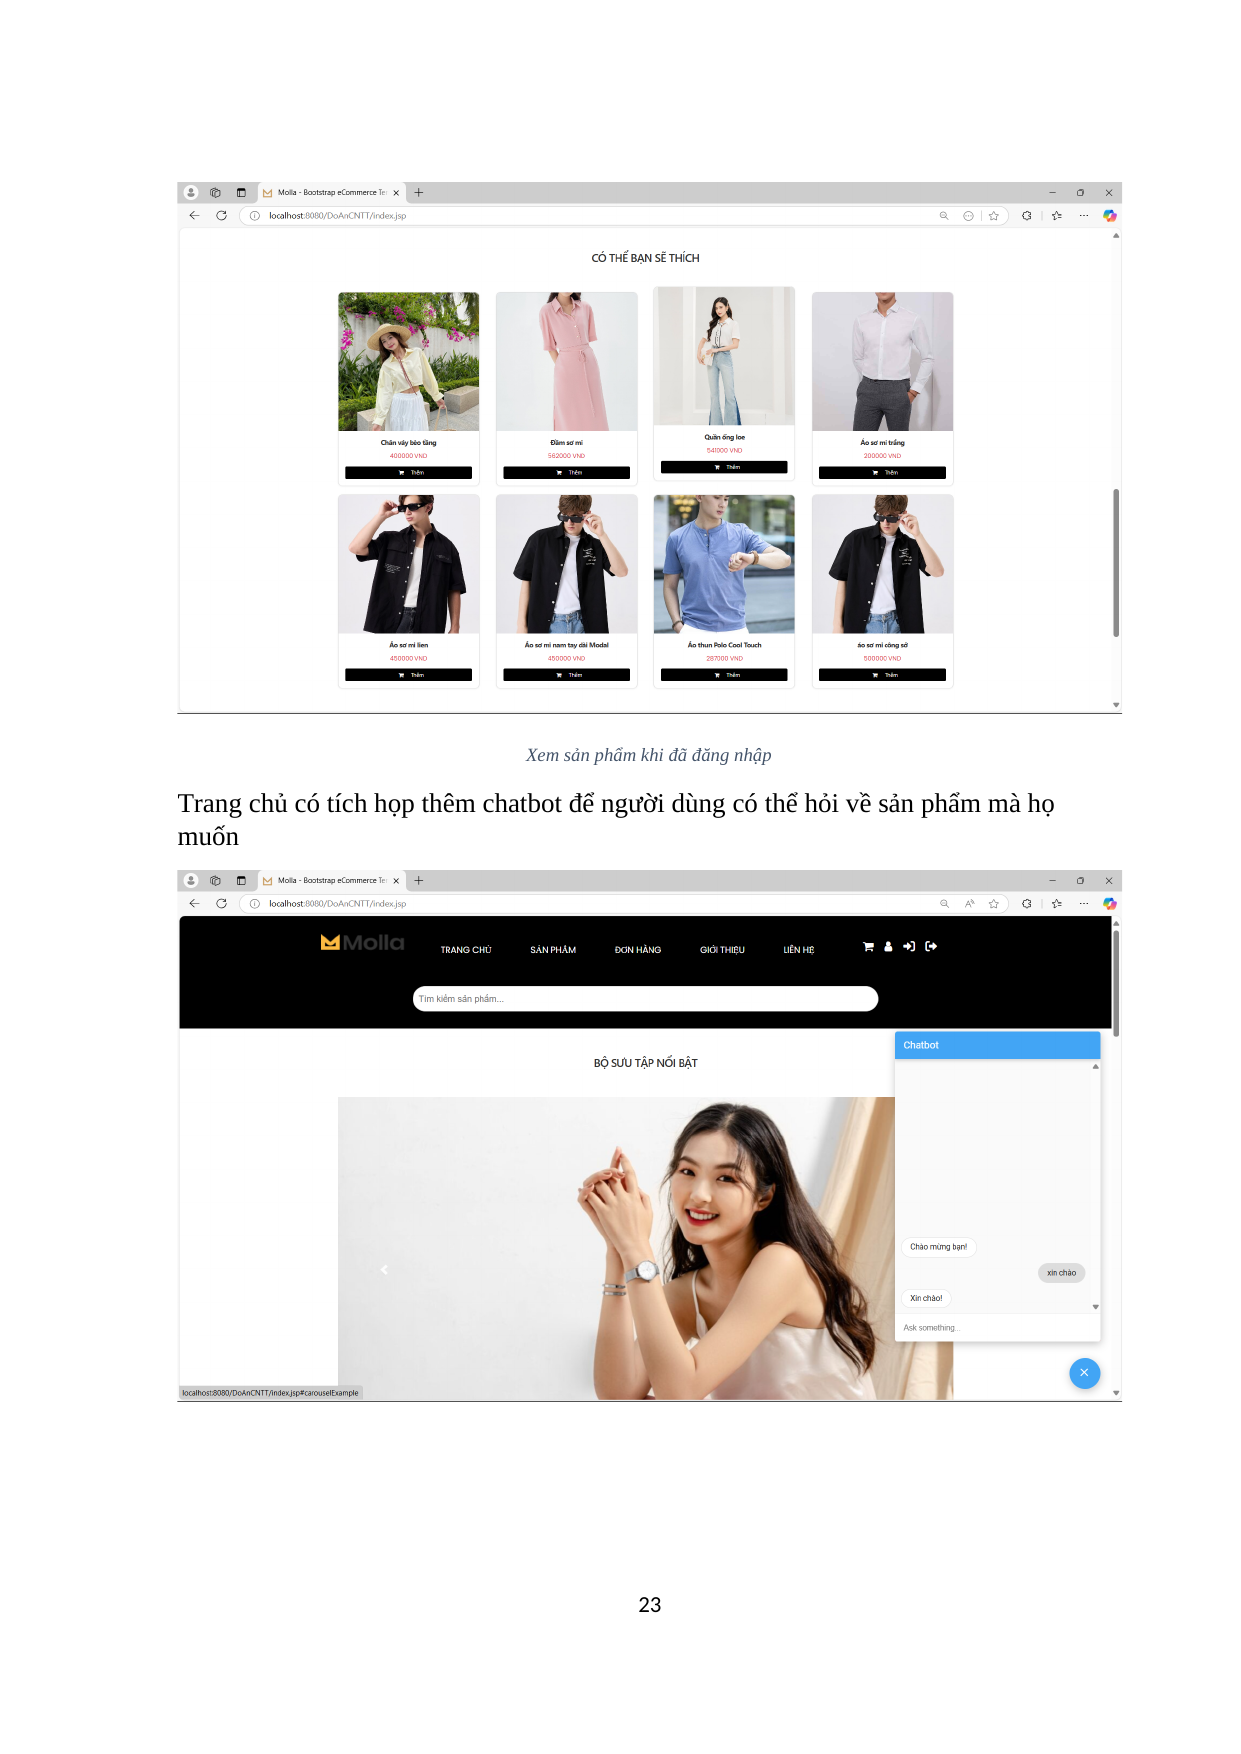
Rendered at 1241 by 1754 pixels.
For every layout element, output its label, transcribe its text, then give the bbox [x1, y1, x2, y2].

text Xem sản phẩm khi đã đăng nhập [177, 744, 1122, 766]
picture [177, 870, 1123, 1402]
picture [177, 182, 1123, 714]
text Trang chủ có tích họp thêm chatbot để người dùng có thể hỏi về sản phẩm mà họ muốn [177, 787, 1122, 851]
